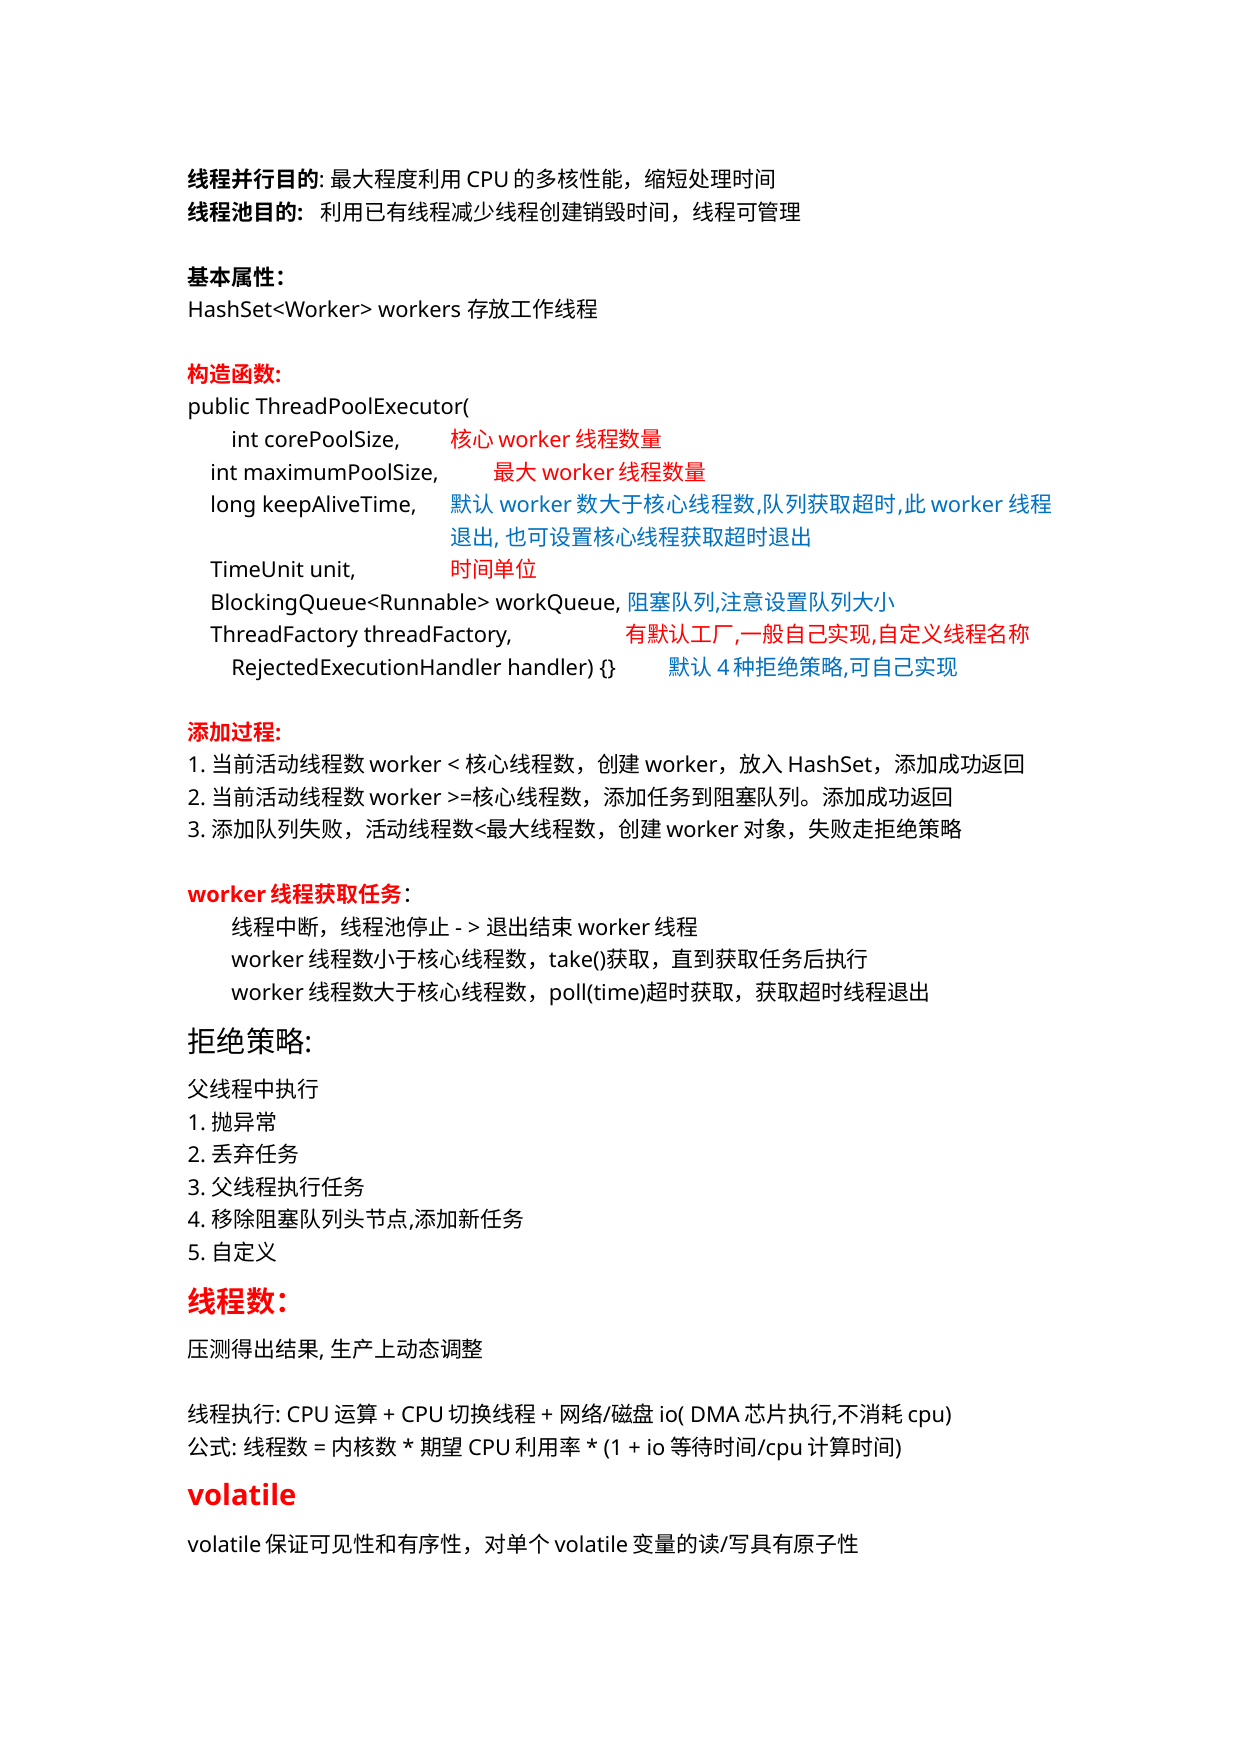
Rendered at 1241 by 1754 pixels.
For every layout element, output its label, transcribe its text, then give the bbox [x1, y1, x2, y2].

text worker线程数大于核心线程数，poll(time)超时获取，获取超时线程退出 [187, 974, 1053, 1007]
text 线程并行目的: 最大程度利用CPU的多核性能，缩短处理时间 [187, 162, 1053, 194]
text 线程数： [187, 1267, 1053, 1332]
text worker线程获取任务： [187, 877, 1053, 909]
list 移除阻塞队列头节点,添加新任务 [187, 1202, 1053, 1234]
text RejectedExecutionHandler handler) {} 默认4种拒绝策略,可自己实现 [187, 649, 1053, 682]
text 父线程中执行 [187, 1072, 1053, 1104]
text public ThreadPoolExecutor( [187, 389, 1053, 422]
text volatile [187, 1462, 1053, 1527]
text 线程中断，线程池停止 - > 退出结束worker线程 [187, 909, 1053, 942]
list 丢弃任务 [187, 1137, 1053, 1169]
text 公式: 线程数 = 内核数 * 期望CPU利用率 * (1 + io等待时间/cpu计算时间) [187, 1429, 1053, 1462]
text int maximumPoolSize, 最大worker线程数量 [187, 454, 1053, 487]
text BlockingQueue<Runnable> workQueue, 阻塞队列,注意设置队列大小 [187, 584, 1053, 617]
text long keepAliveTime, 默认worker数大于核心线程数,队列获取超时,此worker线程退出, 也可设置核心线程获取超时退出 [187, 487, 1053, 552]
text HashSet<Worker> workers 存放工作线程 [187, 292, 1053, 324]
text 线程执行: CPU运算 + CPU切换线程 + 网络/磁盘io( DMA芯片执行,不消耗cpu) [187, 1397, 1053, 1429]
list 当前活动线程数worker < 核心线程数，创建worker，放入HashSet，添加成功返回 [187, 747, 1053, 779]
text int corePoolSize, 核心worker线程数量 [187, 422, 1053, 454]
text worker线程数小于核心线程数，take()获取，直到获取任务后执行 [187, 942, 1053, 974]
text 添加过程: [187, 714, 1053, 747]
text 线程池目的: 利用已有线程减少线程创建销毁时间，线程可管理 [187, 194, 1053, 227]
text ThreadFactory threadFactory, 有默认工厂,一般自己实现,自定义线程名称 [187, 617, 1053, 649]
list 当前活动线程数worker >=核心线程数，添加任务到阻塞队列。添加成功返回 [187, 779, 1053, 812]
text TimeUnit unit, 时间单位 [187, 552, 1053, 584]
text 构造函数: [187, 357, 1053, 389]
text 拒绝策略: [187, 1007, 1053, 1072]
text 基本属性： [187, 259, 1053, 292]
text volatile保证可见性和有序性，对单个volatile变量的读/写具有原子性 [187, 1527, 1053, 1559]
text 压测得出结果, 生产上动态调整 [187, 1332, 1053, 1364]
list 自定义 [187, 1234, 1053, 1267]
list 父线程执行任务 [187, 1169, 1053, 1202]
list 添加队列失败，活动线程数<最大线程数，创建worker对象，失败走拒绝策略 [187, 812, 1053, 844]
list 抛异常 [187, 1104, 1053, 1137]
